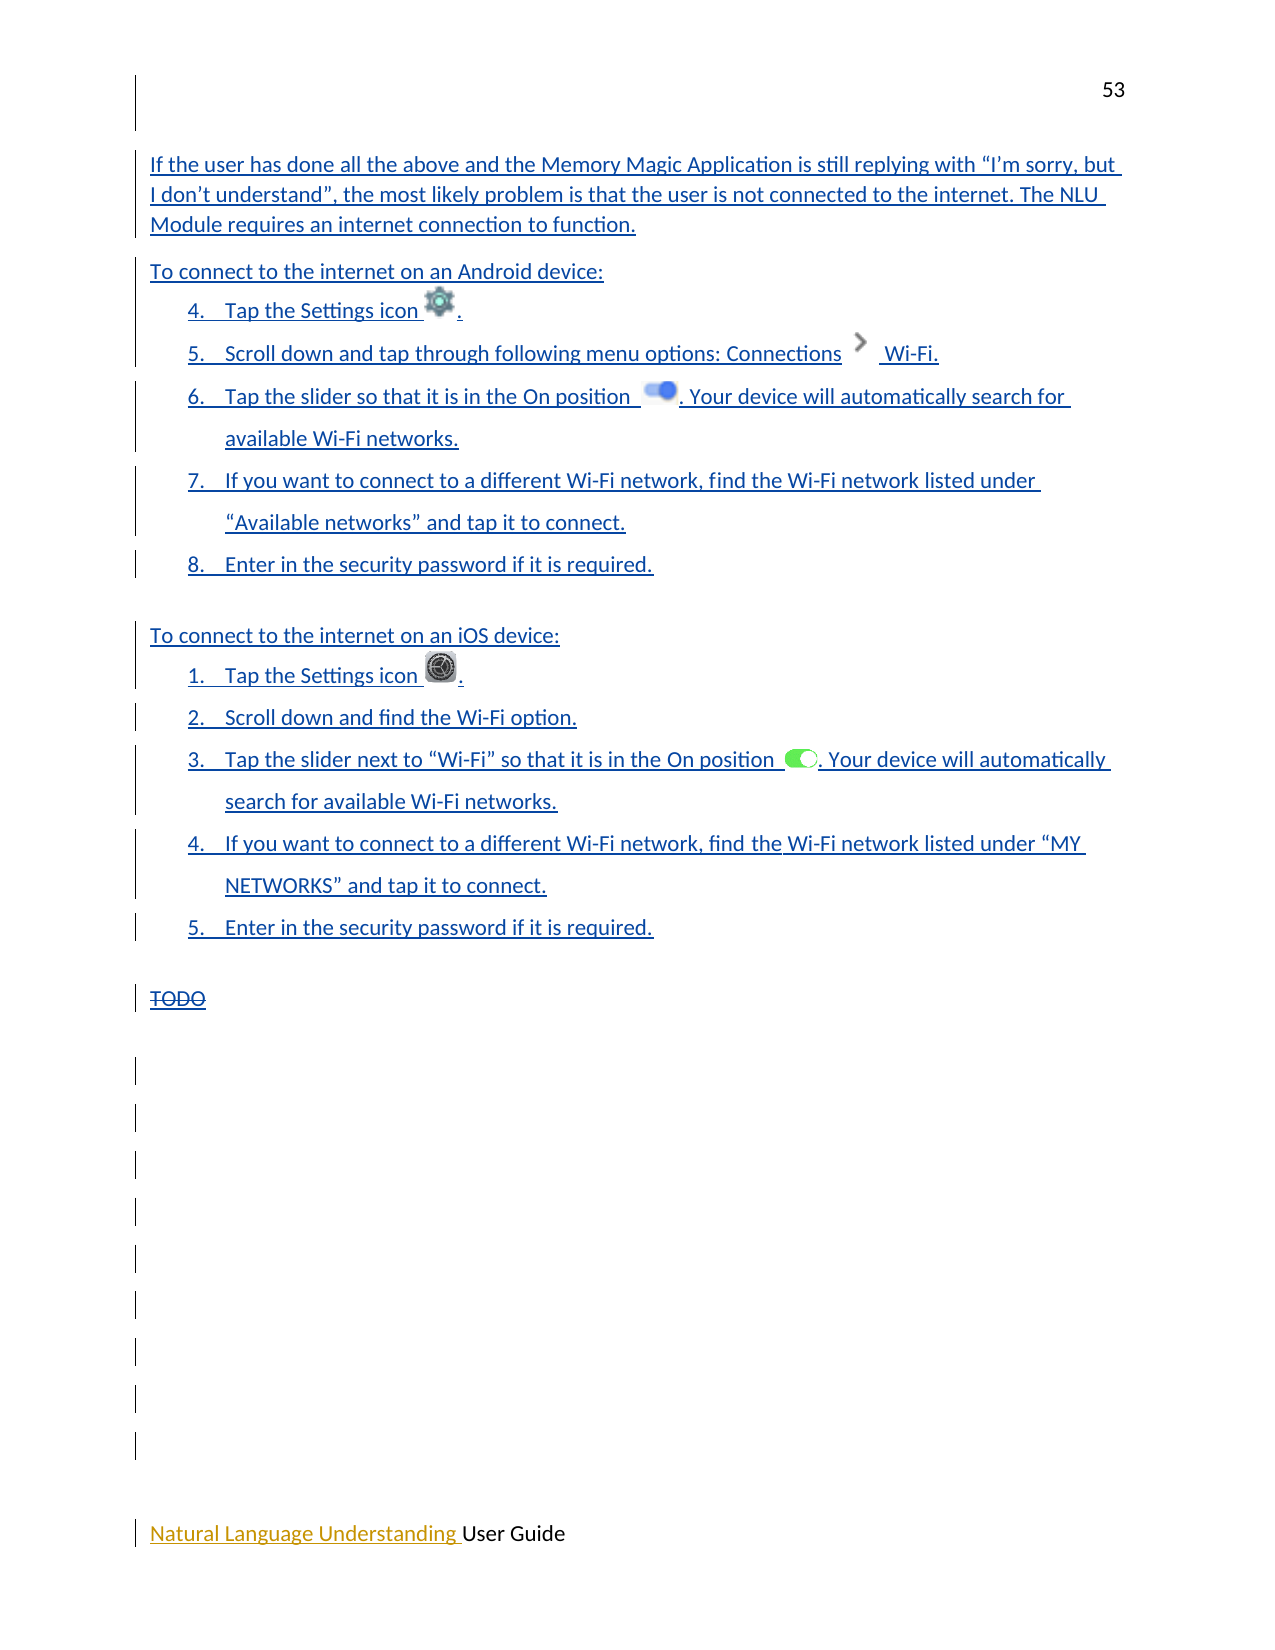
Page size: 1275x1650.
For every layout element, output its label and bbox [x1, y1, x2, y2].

picture [784, 749, 818, 768]
picture [841, 323, 880, 362]
picture [423, 649, 458, 684]
picture [423, 285, 457, 319]
picture [640, 381, 679, 405]
